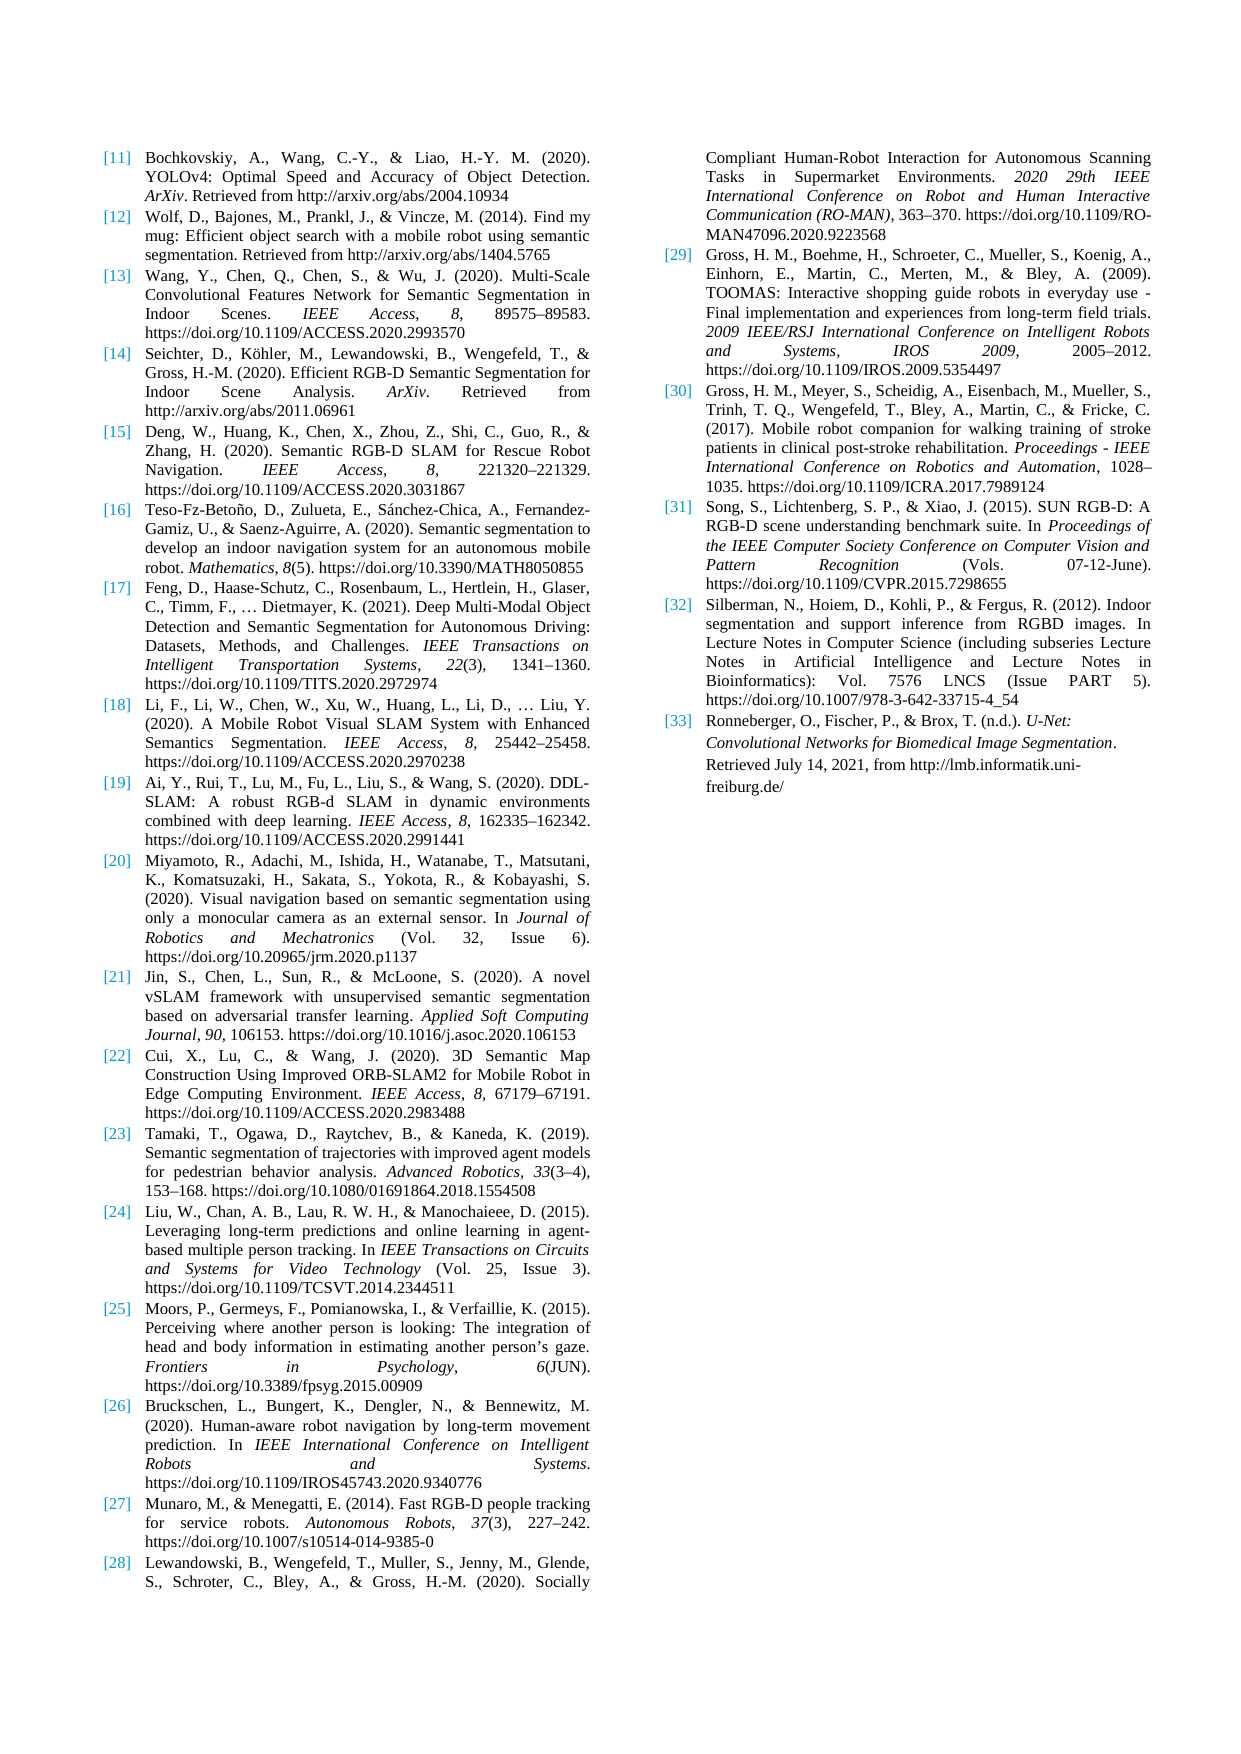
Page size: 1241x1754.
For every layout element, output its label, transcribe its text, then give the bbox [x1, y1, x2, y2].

text Bruckschen, L., Bungert, K., Dengler, N., & Bennewitz, M. (2020). Human-aware robot navigation by long-term movement prediction. In IEEE International Conference on Intelligent Robots and Systems. https://doi.org/10.1109/IROS45743.2020.9340776 [103, 1396, 591, 1492]
text Miyamoto, R., Adachi, M., Ishida, H., Watanabe, T., Matsutani, K., Komatsuzaki, H., Sakata, S., Yokota, R., & Kobayashi, S. (2020). Visual navigation based on semantic segmentation using only a monocular camera as an external sensor. In Journal of Robotics and Mechatronics (Vol. 32, Issue 6). https://doi.org/10.20965/jrm.2020.p1137 [103, 851, 591, 966]
picture [109, 1498, 115, 1507]
text Gross, H. M., Meyer, S., Scheidig, A., Eisenbach, M., Mueller, S., Trinh, T. Q., Wengefeld, T., Bley, A., Martin, C., & Fricke, C. (2017). Mobile robot companion for walking training of stroke patients in clinical post-stroke rehabilitation. Proceedings - IEEE International Conference on Robotics and Automation, 1028–1035. https://doi.org/10.1109/ICRA.2017.7989124 [664, 381, 1152, 496]
picture [118, 1303, 125, 1314]
picture [117, 351, 124, 357]
text Wolf, D., Bajones, M., Prankl, J., & Vincze, M. (2014). Find my mug: Efficient object search with a mobile robot using semantic segmentation. Retrieved from http://arxiv.org/abs/1404.5765 [103, 207, 591, 264]
picture [109, 1128, 115, 1137]
picture [109, 1303, 115, 1312]
text Silberman, N., Hoiem, D., Kohli, P., & Fergus, R. (2012). Indoor segmentation and support inference from RGBD images. In Lecture Notes in Computer Science (including subseries Lecture Notes in Artificial Intelligence and Lecture Notes in Bioinformatics): Vol. 7576 LNCS (Issue PART 5). https://doi.org/10.1007/978-3-642-33715-4_54 [664, 594, 1152, 709]
picture [109, 1557, 115, 1566]
picture [109, 971, 115, 980]
picture [118, 426, 125, 437]
text Cui, X., Lu, C., & Wang, J. (2020). 3D Semantic Map Construction Using Improved ORB-SLAM2 for Mobile Robot in Edge Computing Environment. IEEE Access, 8, 67179–67191. https://doi.org/10.1109/ACCESS.2020.2983488 [103, 1045, 591, 1122]
text Lewandowski, B., Wengefeld, T., Muller, S., Jenny, M., Glende, S., Schroter, C., Bley, A., & Gross, H.-M. (2020). Socially Compliant Human-Robot Interaction for Autonomous Scanning Tasks in Supermarket Environments. 2020 29th IEEE International Conference on Robot and Human Interactive Communication (RO-MAN), 363–370. https://doi.org/10.1109/RO-MAN47096.2020.9223568 [664, 148, 1152, 243]
picture [118, 1557, 125, 1568]
text Seichter, D., Köhler, M., Lewandowski, B., Wengefeld, T., & Gross, H.-M. (2020). Efficient RGB-D Semantic Segmentation for Indoor Scene Analysis. ArXiv. Retrieved from http://arxiv.org/abs/2011.06961 [103, 344, 591, 420]
text Jin, S., Chen, L., Sun, R., & McLoone, S. (2020). A novel vSLAM framework with unsupervised semantic segmentation based on adversarial transfer learning. Applied Soft Computing Journal, 90, 106153. https://doi.org/10.1016/j.asoc.2020.106153 [103, 967, 591, 1044]
text Moors, P., Germeys, F., Pomianowska, I., & Verfaillie, K. (2015). Perceiving where another person is looking: The integration of head and body information in estimating another person’s gaze. Frontiers in Psychology, 6(JUN). https://doi.org/10.3389/fpsyg.2015.00909 [103, 1299, 591, 1395]
picture [118, 1498, 125, 1509]
picture [118, 275, 125, 281]
text Deng, W., Huang, K., Chen, X., Zhou, Z., Shi, C., Guo, R., & Zhang, H. (2020). Semantic RGB-D SLAM for Rescue Robot Navigation. IEEE Access, 8, 221320–221329. https://doi.org/10.1109/ACCESS.2020.3031867 [103, 422, 591, 498]
picture [109, 1400, 115, 1409]
text Teso-Fz-Betoño, D., Zulueta, E., Sánchez-Chica, A., Fernandez-Gamiz, U., & Saenz-Aguirre, A. (2020). Semantic segmentation to develop an indoor navigation system for an autonomous mobile robot. Mathematics, 8(5). https://doi.org/10.3390/MATH8050855 [103, 500, 591, 577]
text Bochkovskiy, A., Wang, C.-Y., & Liao, H.-Y. M. (2020). YOLOv4: Optimal Speed and Accuracy of Object Detection. ArXiv. Retrieved from http://arxiv.org/abs/2004.10934 [103, 148, 591, 205]
text Li, F., Li, W., Chen, W., Xu, W., Huang, L., Li, D., … Liu, Y. (2020). A Mobile Robot Visual SLAM System with Enhanced Semantics Segmentation. IEEE Access, 8, 25442–25458. https://doi.org/10.1109/ACCESS.2020.2970238 [103, 694, 591, 771]
text Wang, Y., Chen, Q., Chen, S., & Wu, J. (2020). Multi-Scale Convolutional Features Network for Semantic Segmentation in Indoor Scenes. IEEE Access, 8, 89575–89583. https://doi.org/10.1109/ACCESS.2020.2993570 [103, 266, 591, 342]
picture [679, 720, 686, 726]
text Feng, D., Haase-Schutz, C., Rosenbaum, L., Hertlein, H., Glaser, C., Timm, F., … Dietmayer, K. (2021). Deep Multi-Modal Object Detection and Semantic Segmentation for Autonomous Driving: Datasets, Methods, and Challenges. IEEE Transactions on Intelligent Transportation Systems, 22(3), 1341–1360. https://doi.org/10.1109/TITS.2020.2972974 [103, 578, 591, 693]
text Munaro, M., & Menegatti, E. (2014). Fast RGB-D people tracking for service robots. Autonomous Robots, 37(3), 227–242. https://doi.org/10.1007/s10514-014-9385-0 [103, 1493, 591, 1551]
text Tamaki, T., Ogawa, D., Raytchev, B., & Kaneda, K. (2019). Semantic segmentation of trajectories with improved agent models for pedestrian behavior analysis. Advanced Robotics, 33(3–4), 153–168. https://doi.org/10.1080/01691864.2018.1554508 [103, 1123, 591, 1200]
text Song, S., Lichtenberg, S. P., & Xiao, J. (2015). SUN RGB-D: A RGB-D scene understanding benchmark suite. In Proceedings of the IEEE Computer Society Conference on Computer Vision and Pattern Recognition (Vols. 07-12-June). https://doi.org/10.1109/CVPR.2015.7298655 [664, 497, 1152, 593]
picture [118, 699, 125, 710]
text Ai, Y., Rui, T., Lu, M., Fu, L., Liu, S., & Wang, S. (2020). DDL-SLAM: A robust RGB-d SLAM in dynamic environments combined with deep learning. IEEE Access, 8, 162335–162342. https://doi.org/10.1109/ACCESS.2020.2991441 [103, 773, 591, 849]
picture [109, 855, 115, 864]
picture [109, 1050, 115, 1059]
picture [118, 1133, 125, 1139]
text Gross, H. M., Boehme, H., Schroeter, C., Mueller, S., Koenig, A., Einhorn, E., Martin, C., Merten, M., & Bley, A. (2009). TOOMAS: Interactive shopping guide robots in everyday use - Final implementation and experiences from long-term field trials. 2009 IEEE/RSJ International Conference on Intelligent Robots and Systems, IROS 2009, 2005–2012. https://doi.org/10.1109/IROS.2009.5354497 [664, 245, 1152, 379]
text Liu, W., Chan, A. B., Lau, R. W. H., & Manochaieee, D. (2015). Leveraging long-term predictions and online learning in agent-based multiple person tracking. In IEEE Transactions on Circuits and Systems for Video Technology (Vol. 25, Issue 3). https://doi.org/10.1109/TCSVT.2014.2344511 [103, 1202, 591, 1297]
picture [118, 582, 125, 593]
picture [117, 1209, 124, 1215]
picture [109, 1206, 115, 1215]
text Ronneberger, O., Fischer, P., & Brox, T. (n.d.). U-Net: Convolutional Networks for Biomedical Image Segmentation. Retrieved July 14, 2021, from http://lmb.informatik.uni-freiburg.de/ [664, 711, 1152, 796]
